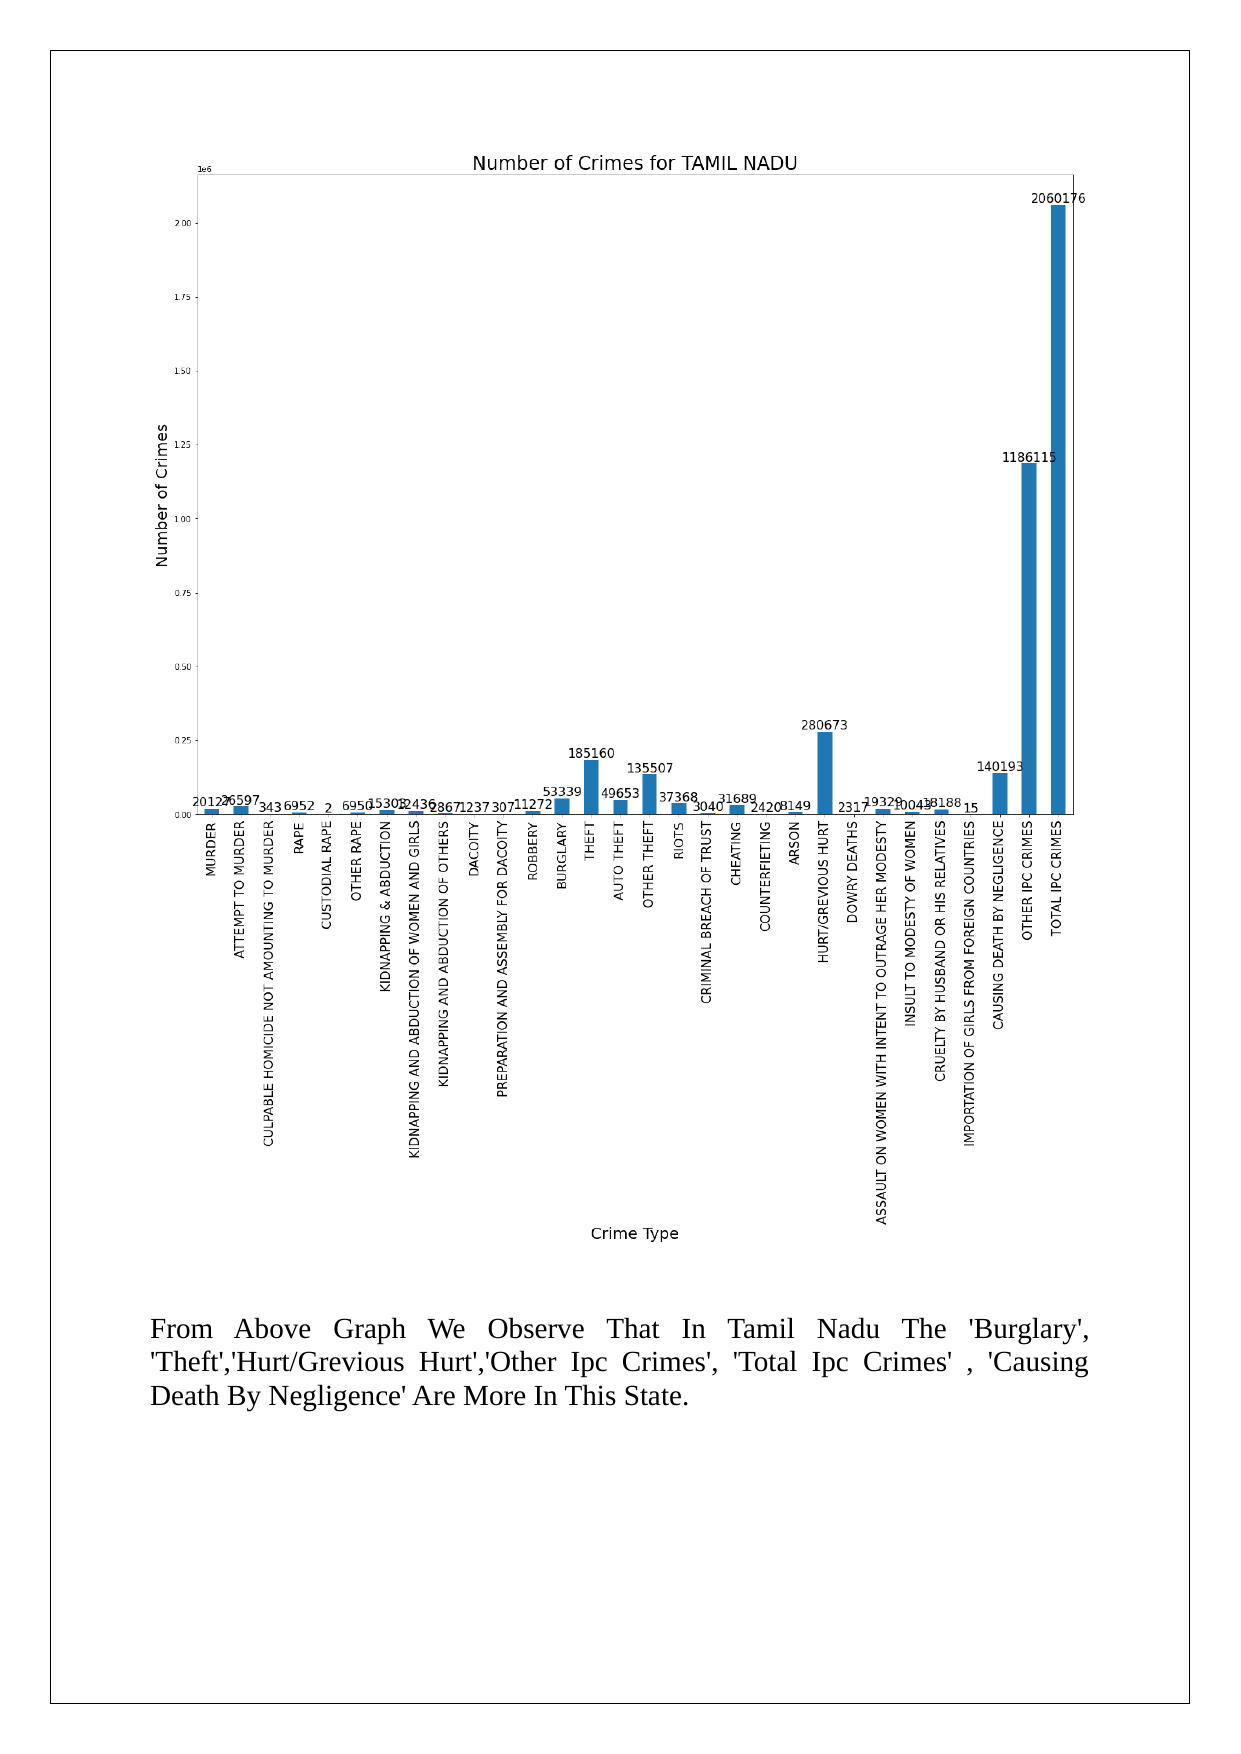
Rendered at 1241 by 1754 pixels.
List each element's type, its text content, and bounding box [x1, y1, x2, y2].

picture [150, 150, 1091, 1247]
subtitle From Above Graph We Observe That In Tamil Nadu The 'Burglary', 'Theft','Hurt/Grevious Hurt','Other Ipc Crimes', 'Total Ipc Crimes' , 'Causing Death By Negligence' Are More In This State. [150, 1311, 1090, 1412]
